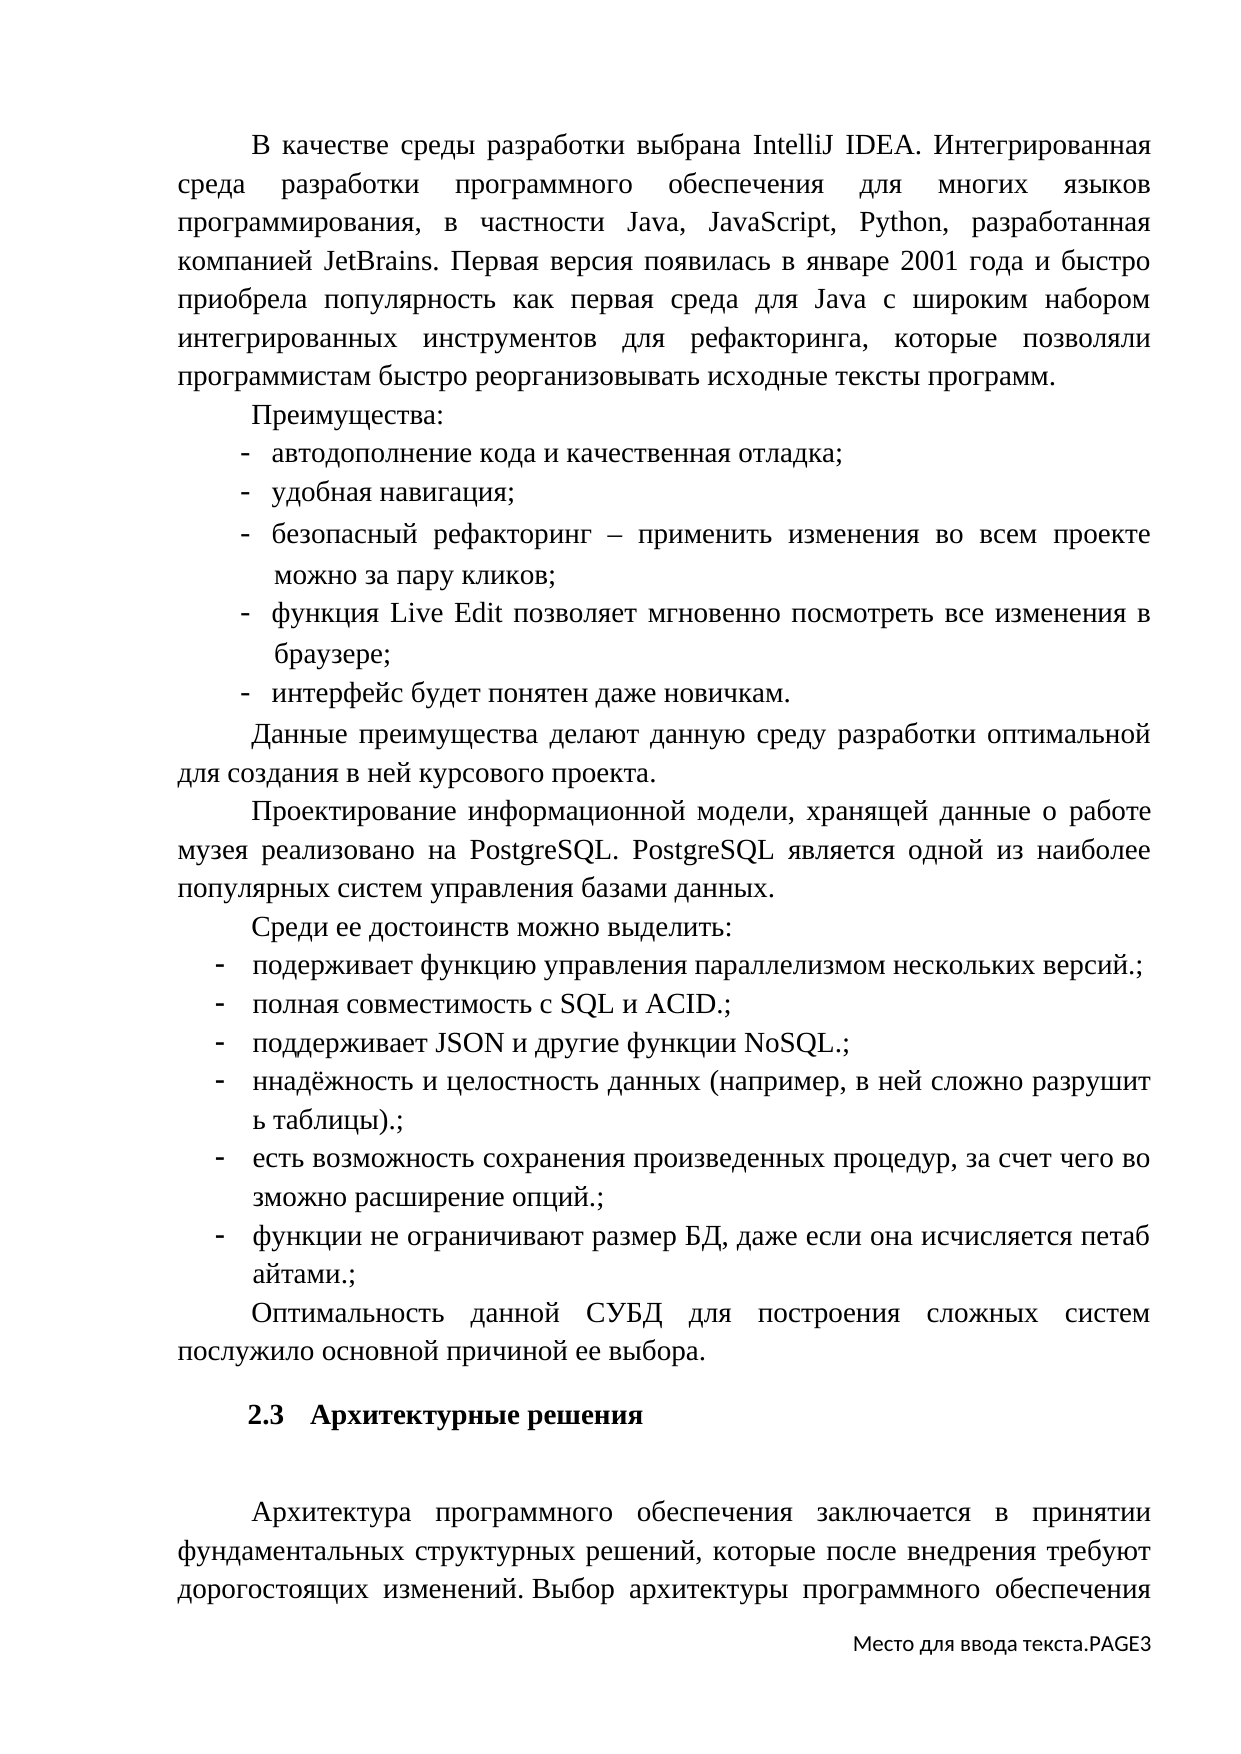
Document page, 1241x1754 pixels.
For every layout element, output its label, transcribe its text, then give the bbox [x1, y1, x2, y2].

list удобная навигация; [236, 474, 1152, 510]
list функции не ограничивают размер БД, даже если она исчисляется петабайтами.; [215, 1218, 1152, 1290]
table_header 2.3 [236, 1372, 310, 1456]
text Преимущества: [177, 397, 1152, 431]
list безопасный рефакторинг – применить изменения во всем проекте можно за пару кликов; [236, 516, 1152, 590]
text В качестве среды разработки выбрана IntelliJ IDEA. Интегрированная среда разработки программного обеспечения для многих языков программирования, в частности Java, JavaScript, Python, разработанная компанией JetBrains. Первая версия появилась в январе 2001 года и быстро приобрела популярность как первая среда для Java с широким набором интегрированных инструментов для рефакторинга, которые позволяли программистам быстро реорганизовывать исходные тексты программ. [177, 127, 1152, 392]
table_header Архитектурные решения [310, 1372, 1152, 1456]
text Проектирование информационной модели, хранящей данные о работе музея реализовано на PostgreSQL. PostgreSQL является одной из наиболее популярных систем управления базами данных. [177, 793, 1152, 904]
list функция Live Edit позволяет мгновенно посмотреть все изменения в браузере; [236, 595, 1152, 670]
list подерживает функцию управления параллелизмом нескольких версий.; [215, 947, 1152, 981]
list интерфейс будет понятен даже новичкам. [236, 675, 1152, 711]
list автодополнение кода и качественная отладка; [236, 436, 1152, 472]
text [177, 1494, 1152, 1605]
list ннадёжность и целостность данных (например, в ней сложно разрушить таблицы).; [215, 1063, 1152, 1136]
text Оптимальность данной СУБД для построения сложных систем послужило основной причиной ее выбора. [177, 1295, 1152, 1367]
list поддерживает JSON и другие функции NoSQL.; [215, 1025, 1152, 1058]
list есть возможность сохранения произведенных процедур, за счет чего возможно расширение опций.; [215, 1141, 1152, 1213]
text Среди ее достоинств можно выделить: [177, 909, 1152, 942]
list полная совместимость с SQL и ACID.; [215, 986, 1152, 1020]
text Данные преимущества делают данную среду разработки оптимальной для создания в ней курсового проекта. [177, 716, 1152, 788]
